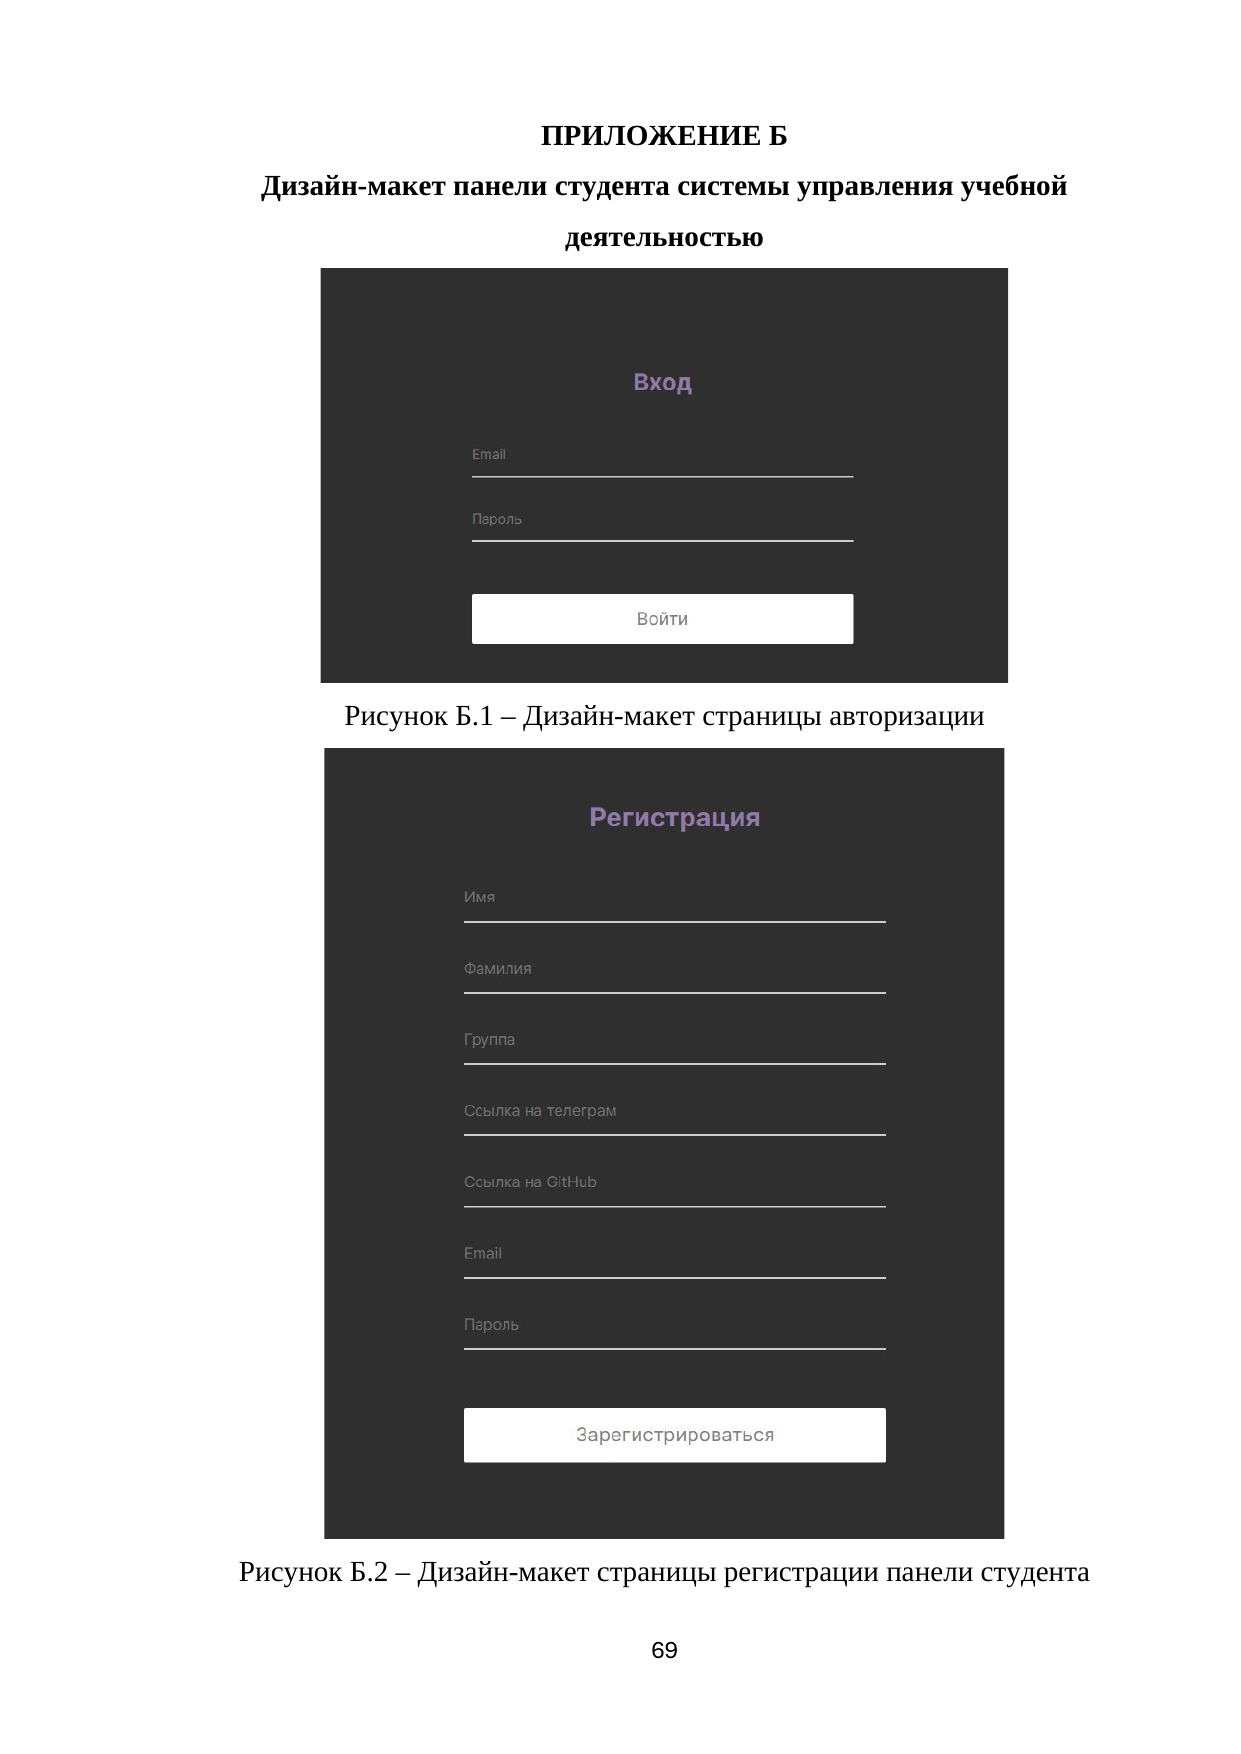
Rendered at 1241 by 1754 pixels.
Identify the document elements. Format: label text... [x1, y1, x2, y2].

text ПРИЛОЖЕНИЕ Б [177, 118, 1152, 152]
text Рисунок Б.2 – Дизайн-макет страницы регистрации панели студента [177, 1554, 1152, 1588]
picture [320, 268, 1009, 683]
subtitle Дизайн-макет панели студента системы управления учебной деятельностью [177, 168, 1152, 252]
picture [324, 748, 1005, 1539]
text Рисунок Б.1 – Дизайн-макет страницы авторизации [177, 698, 1152, 731]
